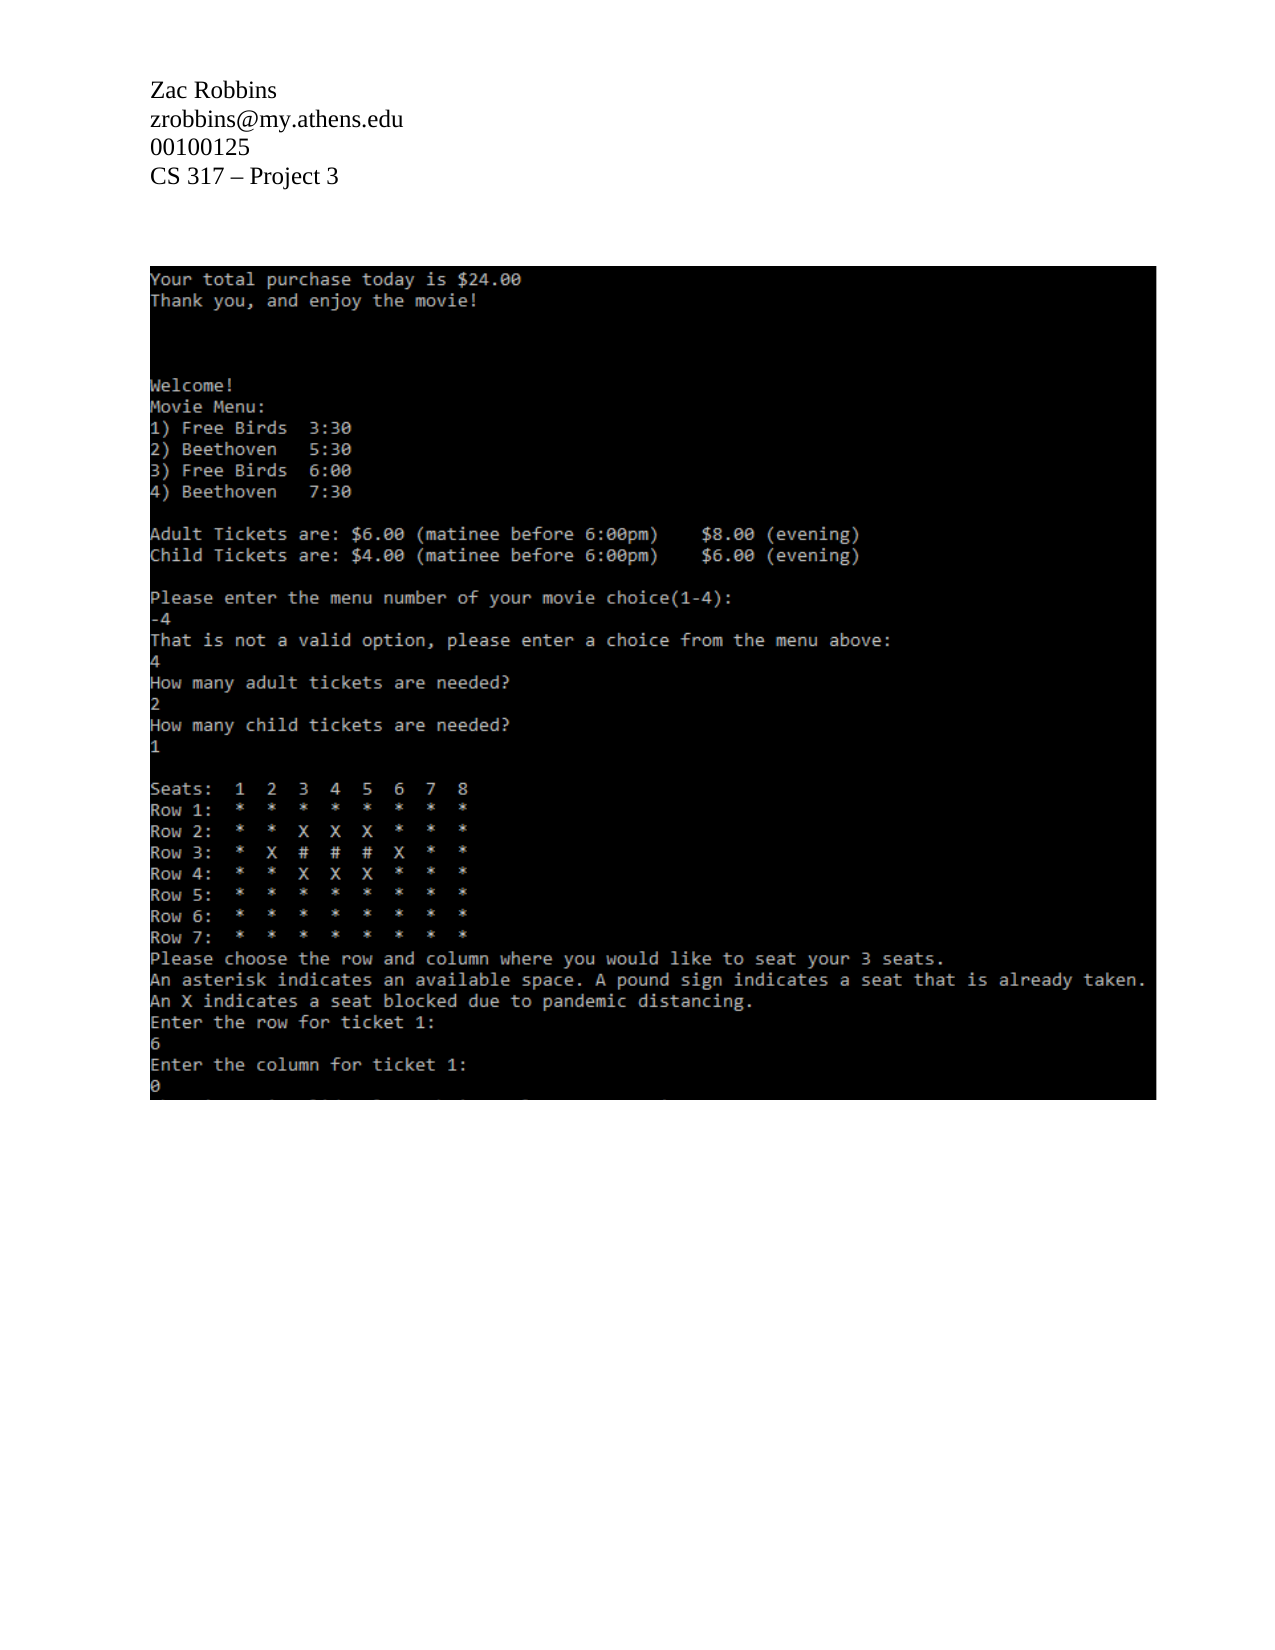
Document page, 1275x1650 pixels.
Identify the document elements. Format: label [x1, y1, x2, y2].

picture [150, 266, 1157, 1100]
